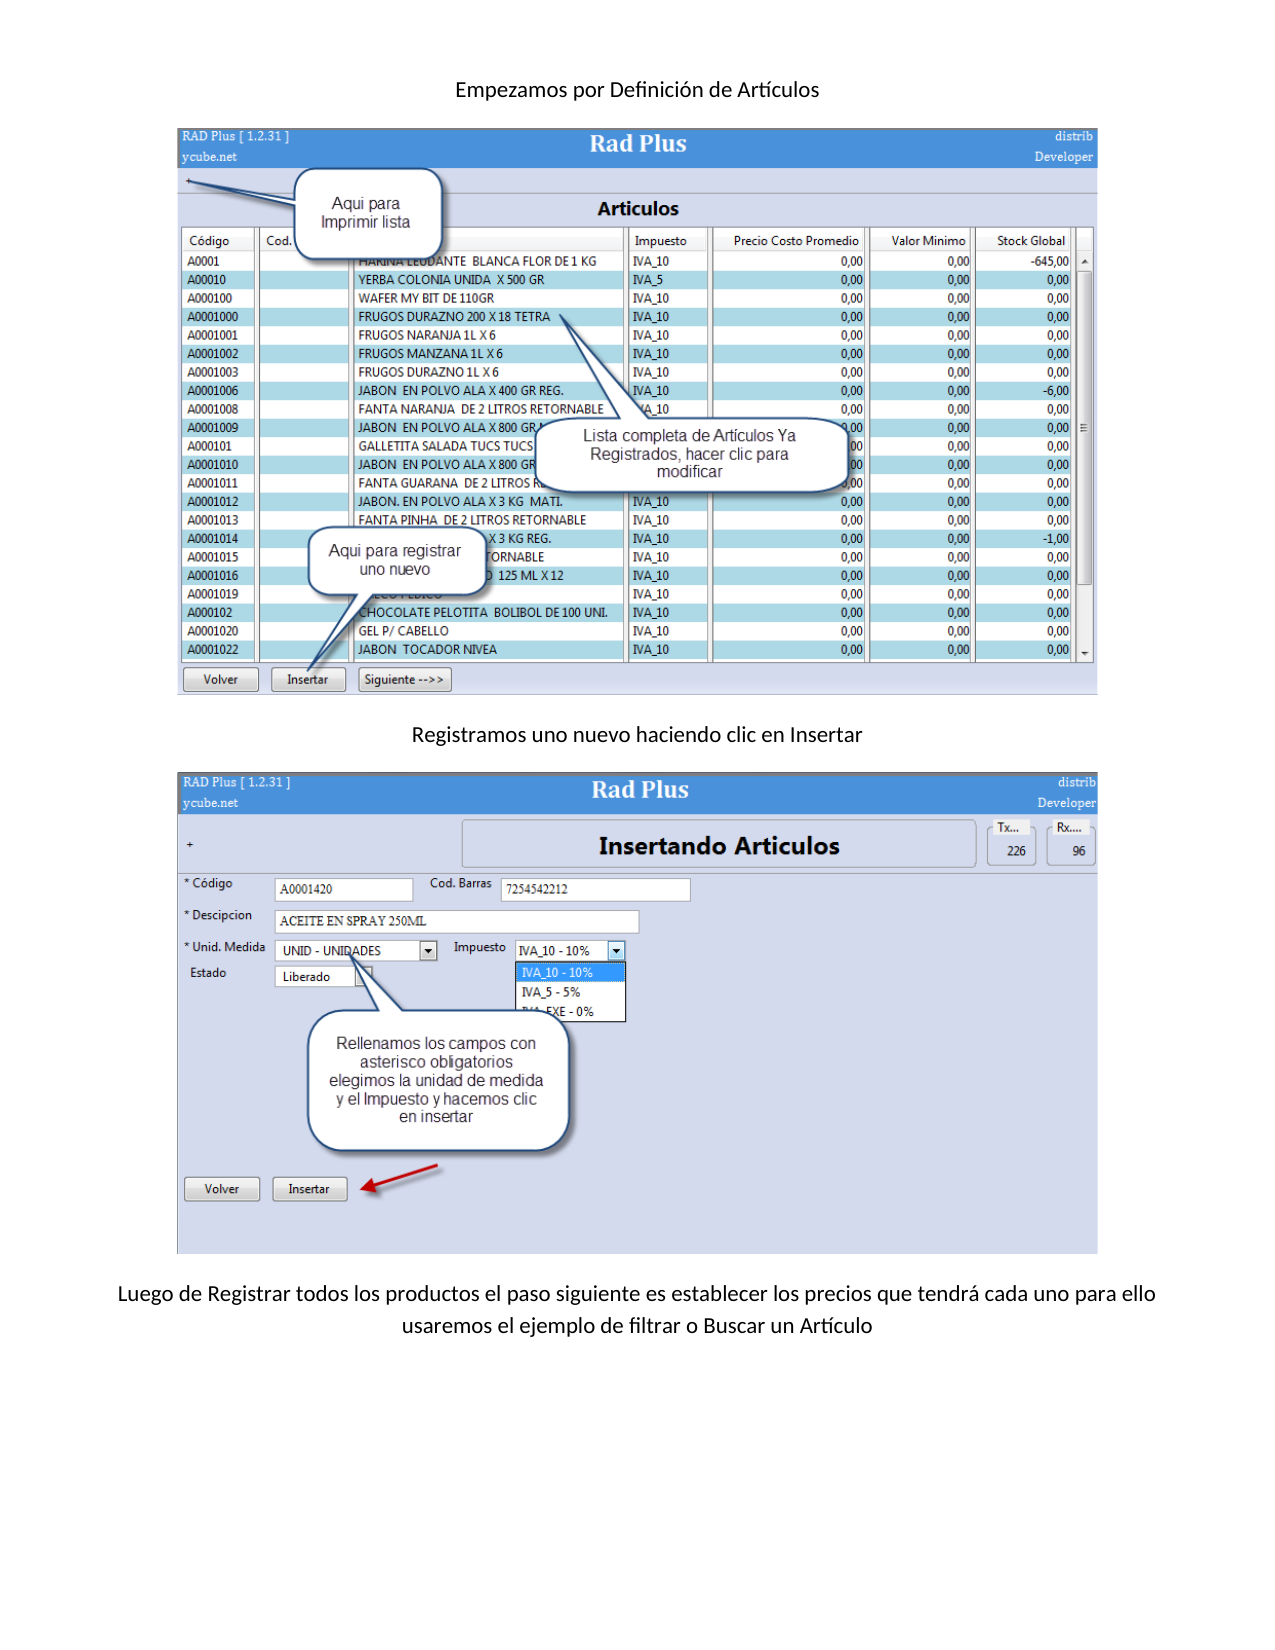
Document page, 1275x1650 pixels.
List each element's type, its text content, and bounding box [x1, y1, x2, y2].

text Registramos uno nuevo haciendo clic en Insertar [75, 720, 1200, 748]
picture [177, 128, 1098, 695]
text Luego de Registrar todos los productos el paso siguiente es establecer los precios que tendrá cada uno para ello usaremos el ejemplo de filtrar o Buscar un Artículo [75, 1279, 1200, 1339]
text Empezamos por Definición de Artículos [75, 75, 1200, 103]
picture [177, 772, 1098, 1254]
